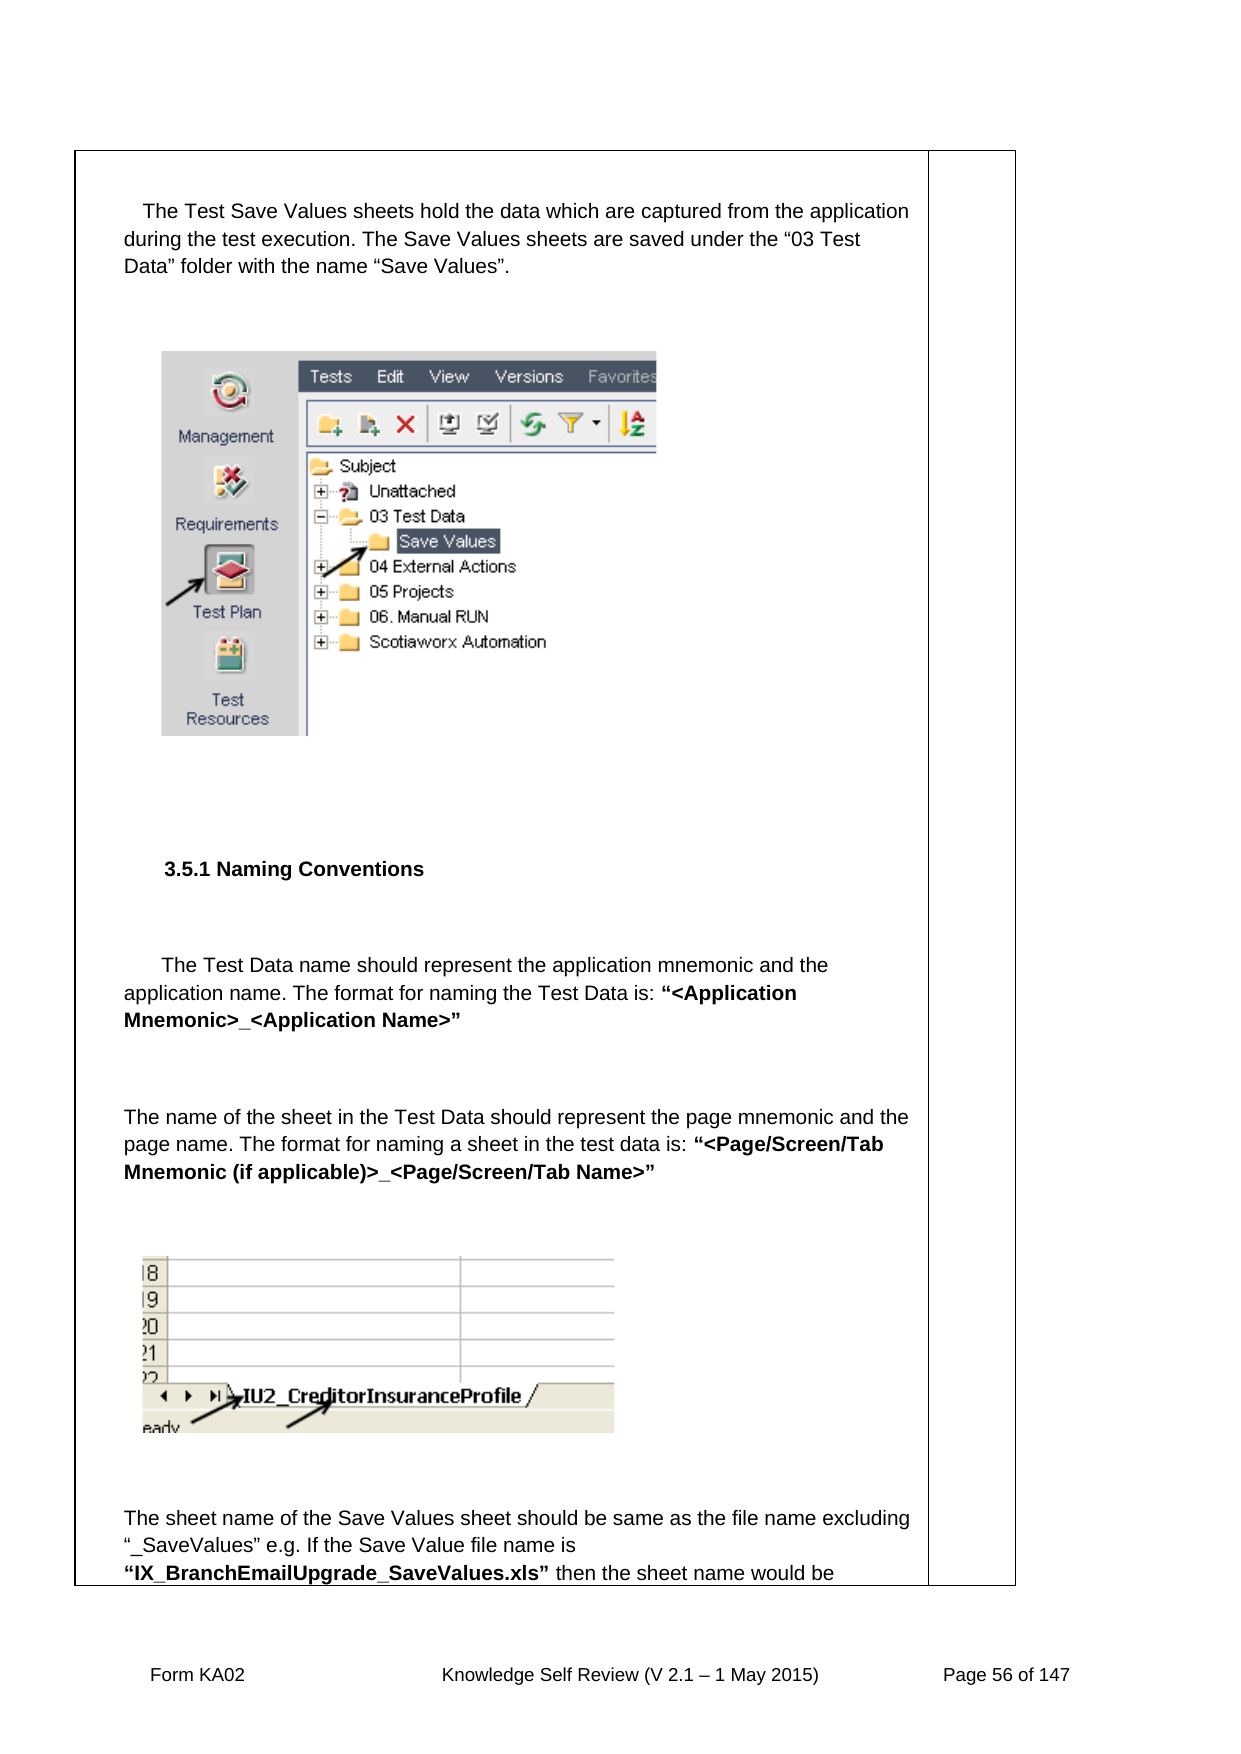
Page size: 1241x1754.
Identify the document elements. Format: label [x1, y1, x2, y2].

picture [161, 351, 657, 736]
table_cell [929, 151, 1015, 1585]
table_cell [76, 151, 928, 1585]
picture [142, 1256, 615, 1433]
